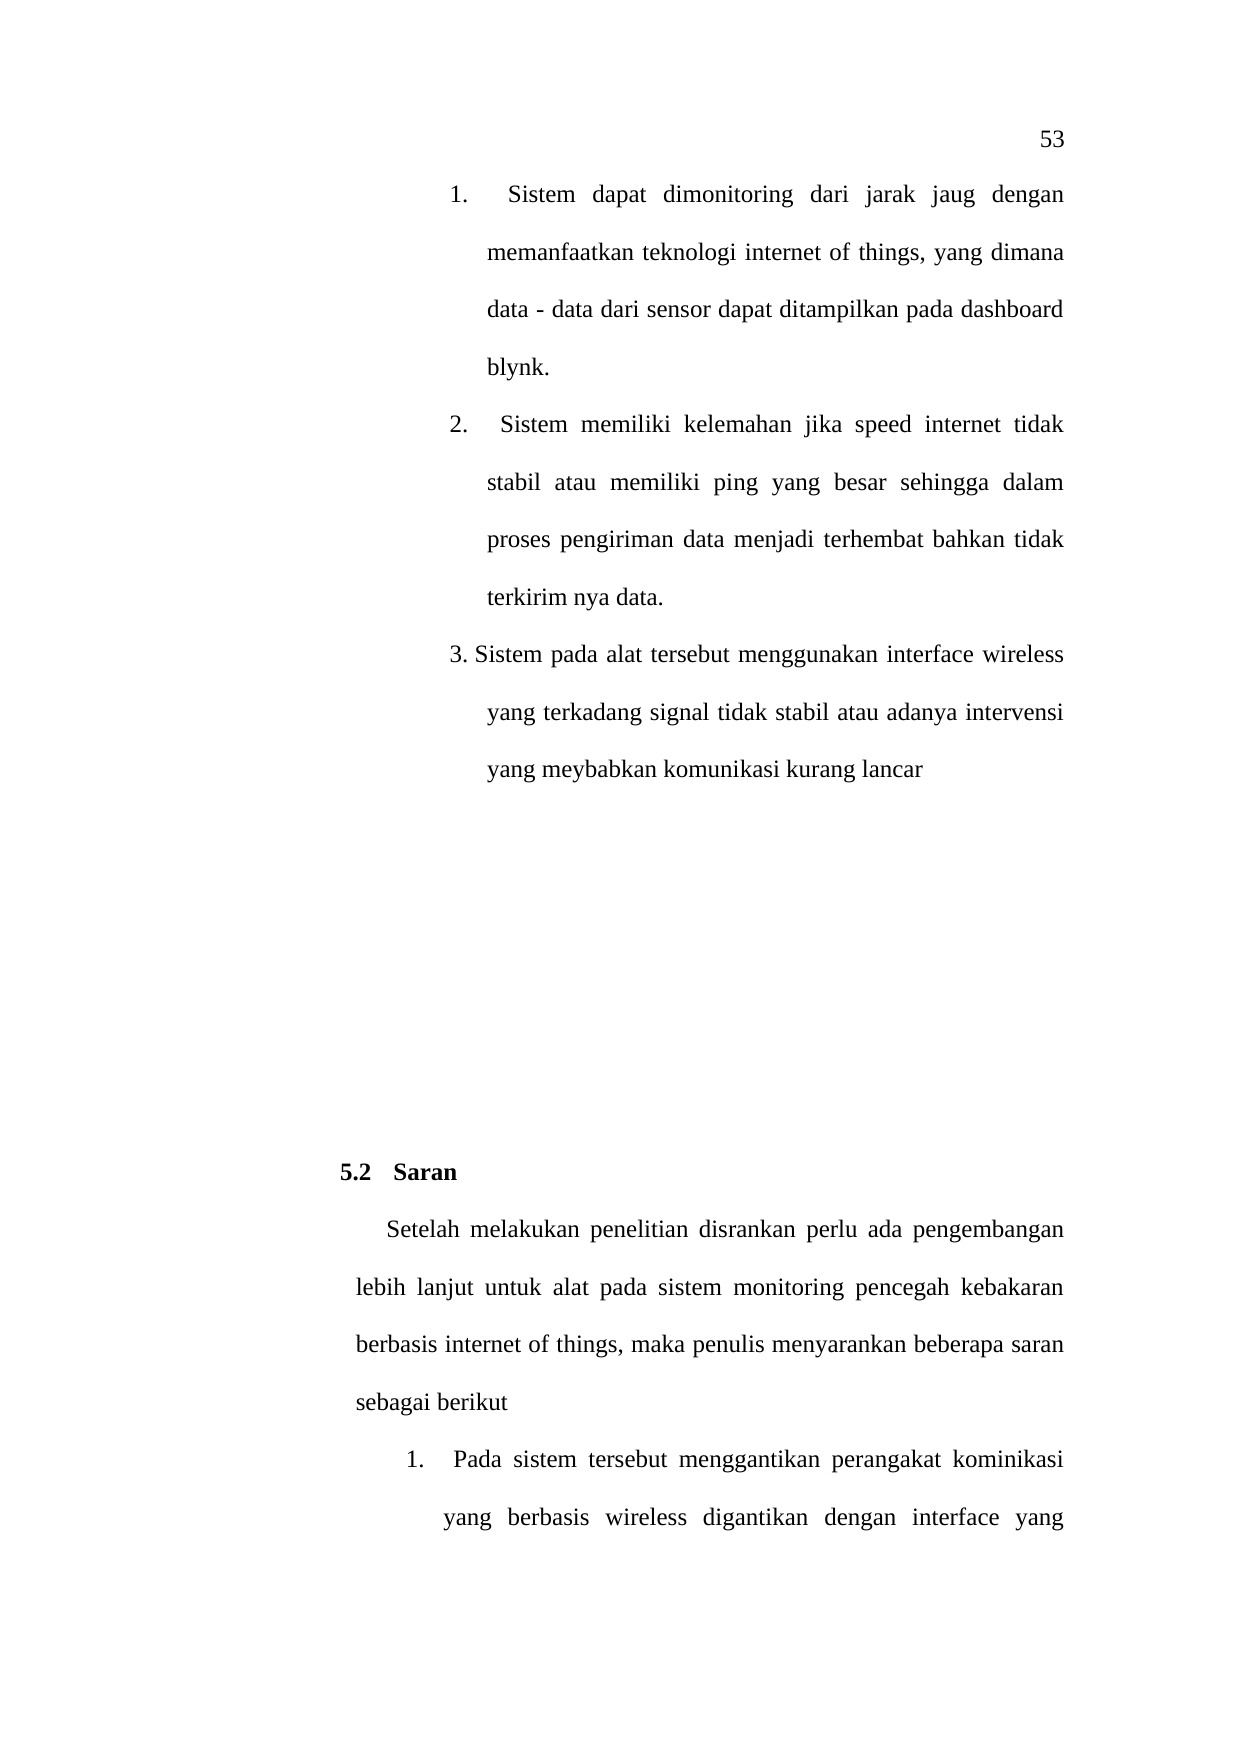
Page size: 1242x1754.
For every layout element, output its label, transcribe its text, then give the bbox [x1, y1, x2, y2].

list Saran [356, 1157, 1064, 1185]
list Sistem pada alat tersebut menggunakan interface wireless yang terkadang signal tidak stabil atau adanya intervensi yang meybabkan komunikasi kurang lancar [449, 639, 1064, 783]
list Sistem dapat dimonitoring dari jarak jaug dengan memanfaatkan teknologi internet of things, yang dimana data - data dari sensor dapat ditampilkan pada dashboard blynk. [449, 179, 1064, 380]
list Sistem memiliki kelemahan jika speed internet tidak stabil atau memiliki ping yang besar sehingga dalam proses pengiriman data menjadi terhembat bahkan tidak terkirim nya data. [449, 409, 1064, 610]
list Setelah melakukan penelitian disrankan perlu ada pengembangan lebih lanjut untuk alat pada sistem monitoring pencegah kebakaran berbasis internet of things, maka penulis menyarankan beberapa saran sebagai berikut [356, 1214, 1064, 1415]
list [406, 1444, 1064, 1530]
